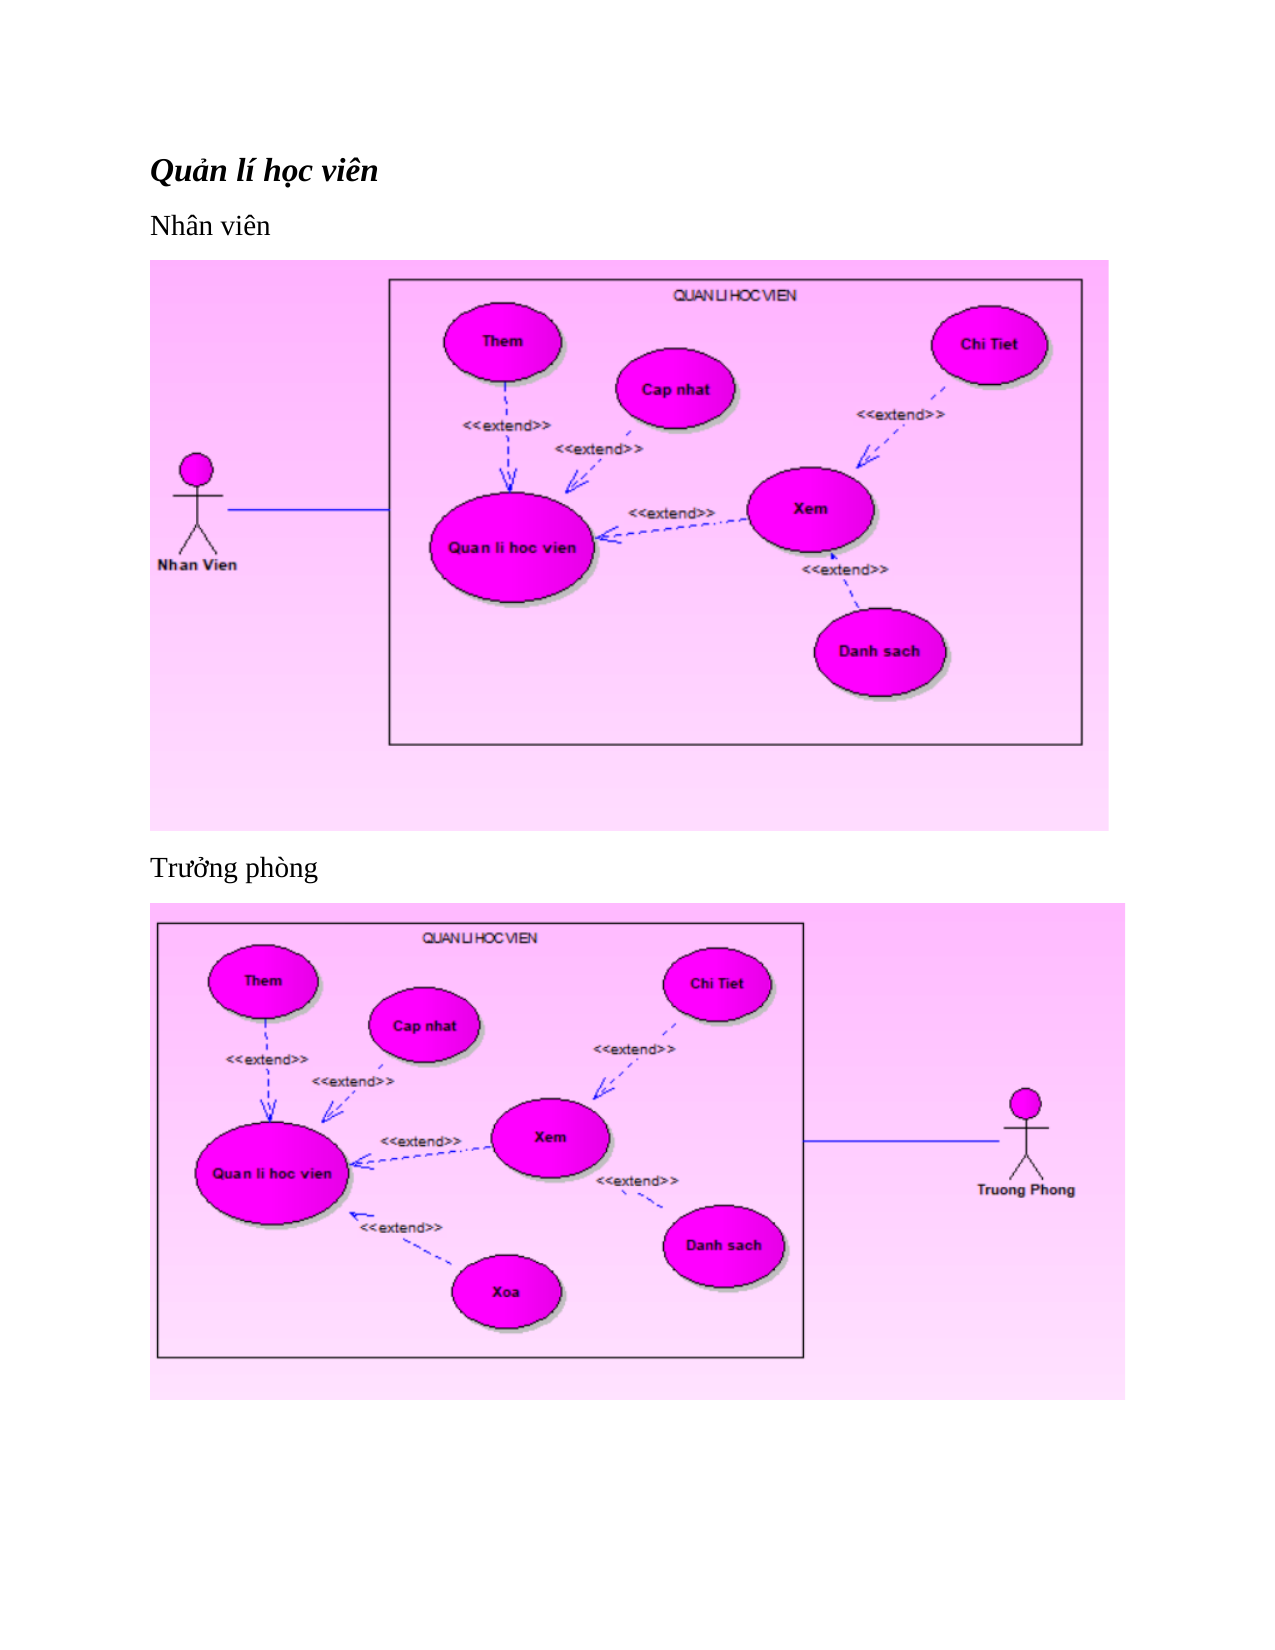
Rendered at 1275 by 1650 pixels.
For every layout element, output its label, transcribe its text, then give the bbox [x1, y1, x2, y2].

picture [150, 260, 1109, 831]
picture [150, 903, 1125, 1400]
text Trưởng phòng [150, 850, 1125, 884]
text Quản lí học viên [150, 150, 1125, 188]
text Nhân viên [150, 208, 1125, 242]
